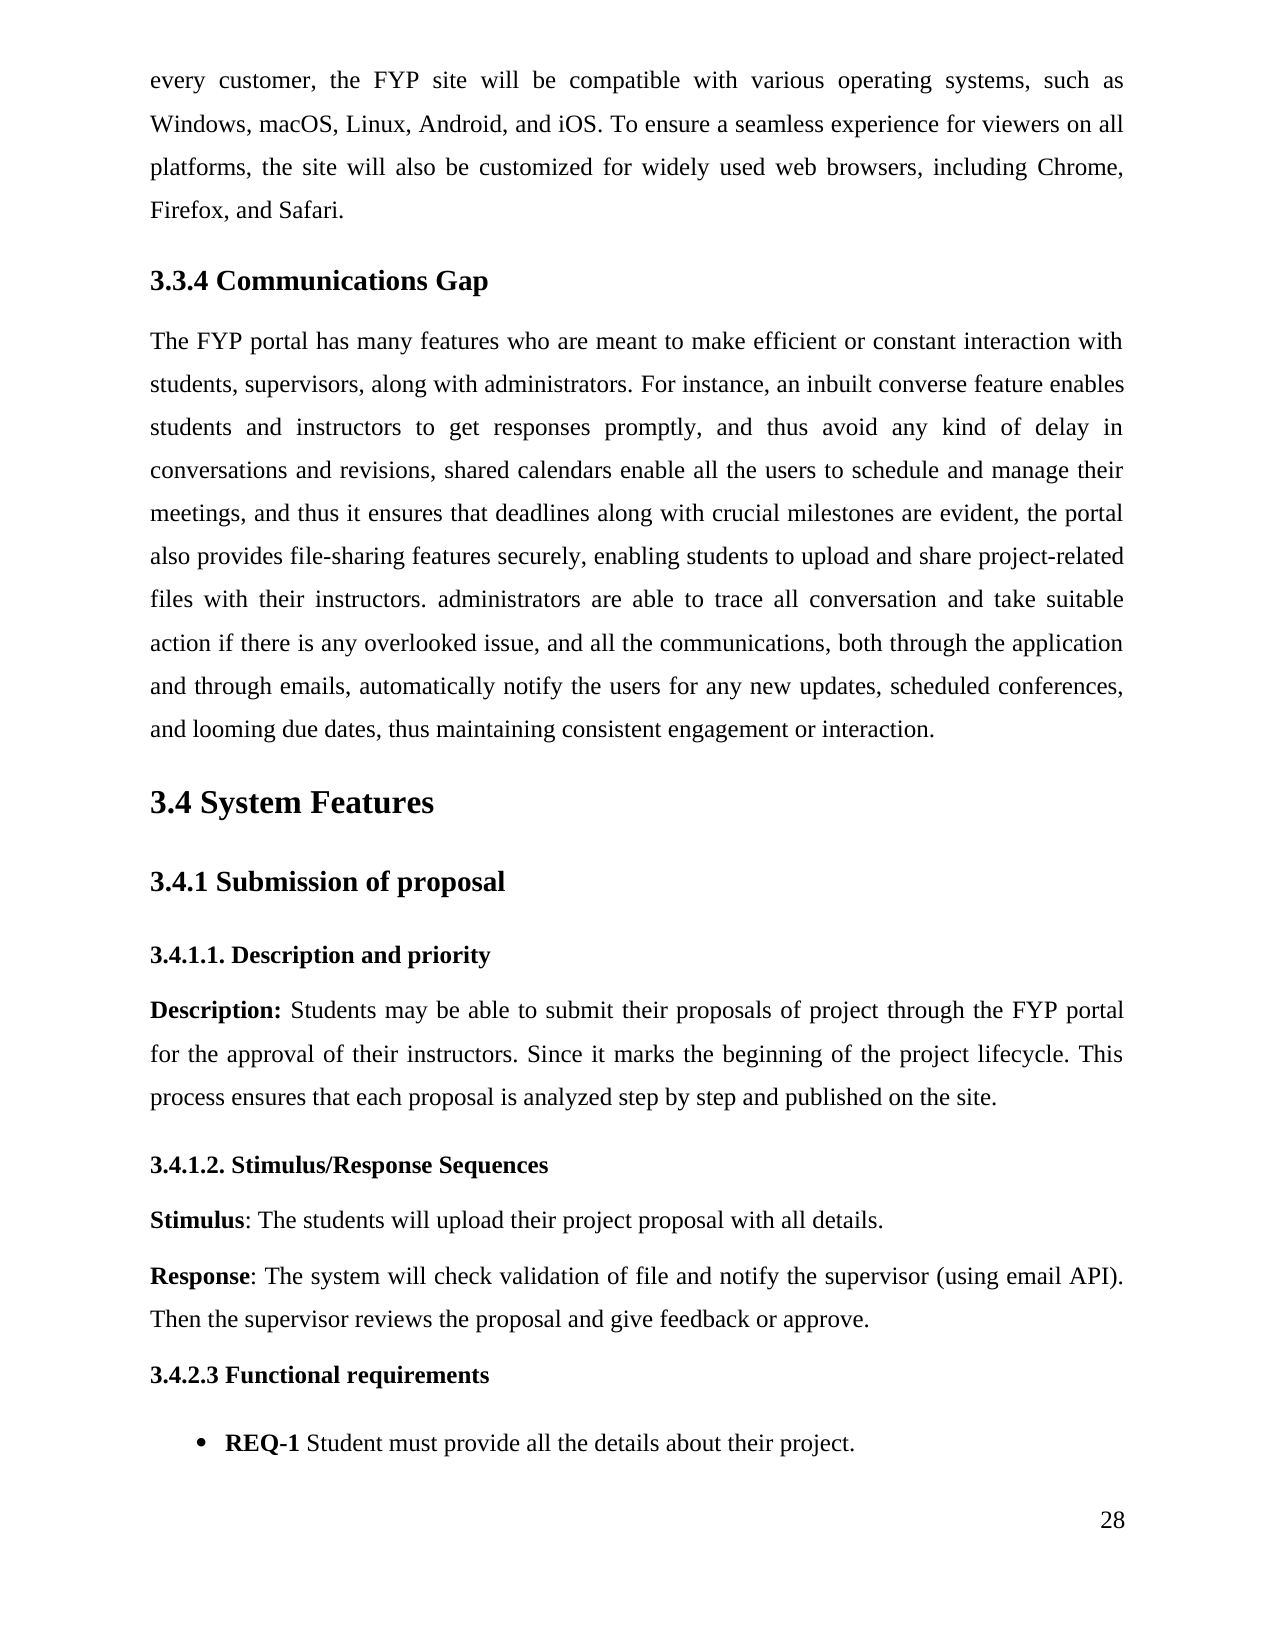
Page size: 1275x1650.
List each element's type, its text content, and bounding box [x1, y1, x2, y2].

subtitle 3.4.1.1. Description and priority [150, 940, 1125, 969]
text Response: The system will check validation of file and notify the supervisor (using email API). Then the supervisor reviews the proposal and give feedback or approve. [150, 1261, 1125, 1333]
text The FYP portal has many features who are meant to make efficient or constant interaction with students, supervisors, along with administrators. For instance, an inbuilt converse feature enables students and instructors to get responses promptly, and thus avoid any kind of delay in conversations and revisions, shared calendars enable all the users to schedule and manage their meetings, and thus it ensures that deadlines along with crucial milestones are evident, the portal also provides file-sharing features securely, enabling students to upload and share project-related files with their instructors. administrators are able to trace all conversation and take suitable action if there is any overlooked issue, and all the communications, both through the application and through emails, automatically notify the users for any new updates, scheduled conferences, and looming due dates, thus maintaining consistent engagement or interaction. [150, 326, 1125, 743]
subtitle 3.4.1.2. Stimulus/Response Sequences [150, 1150, 1125, 1179]
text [150, 66, 1125, 224]
subtitle 3.4.1 Submission of proposal [150, 864, 1125, 898]
subtitle 3.4 System Features [150, 782, 1125, 820]
list REQ-1 Student must provide all the details about their project. [197, 1428, 1125, 1457]
text Stimulus: The students will upload their project proposal with all details. [150, 1206, 1125, 1234]
subtitle 3.3.4 Communications Gap [150, 263, 1125, 297]
text Description: Students may be able to submit their proposals of project through the FYP portal for the approval of their instructors. Since it marks the beginning of the project lifecycle. This process ensures that each proposal is analyzed step by step and published on the site. [150, 996, 1125, 1111]
subtitle 3.4.2.3 Functional requirements [150, 1360, 1125, 1389]
